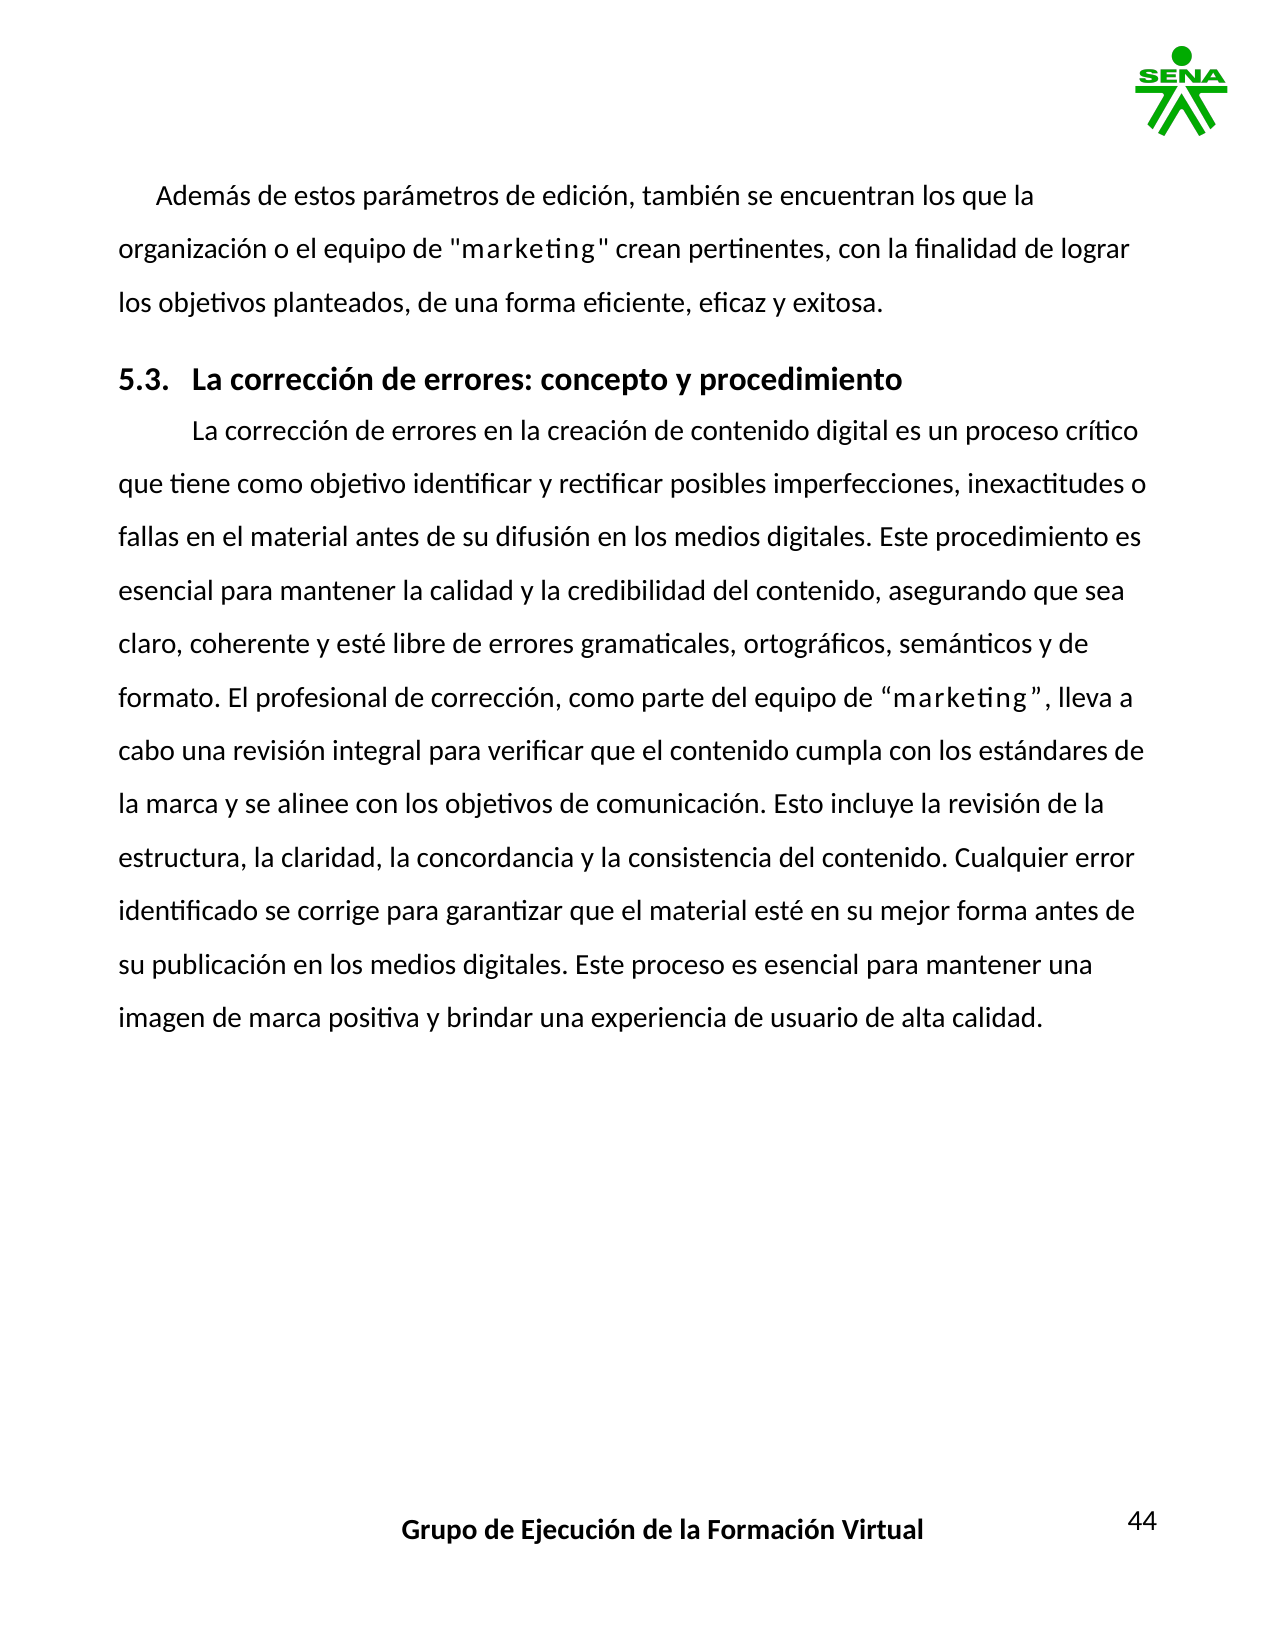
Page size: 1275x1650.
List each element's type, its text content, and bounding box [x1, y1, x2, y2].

text La corrección de errores en la creación de contenido digital es un proceso crítico que tiene como objetivo identificar y rectificar posibles imperfecciones, inexactitudes o fallas en el material antes de su difusión en los medios digitales. Este procedimiento es esencial para mantener la calidad y la credibilidad del contenido, asegurando que sea claro, coherente y esté libre de errores gramaticales, ortográficos, semánticos y de formato. El profesional de corrección, como parte del equipo de “marketing”, lleva a cabo una revisión integral para verificar que el contenido cumpla con los estándares de la marca y se alinee con los objetivos de comunicación. Esto incluye la revisión de la estructura, la claridad, la concordancia y la consistencia del contenido. Cualquier error identificado se corrige para garantizar que el material esté en su mejor forma antes de su publicación en los medios digitales. Este proceso es esencial para mantener una imagen de marca positiva y brindar una experiencia de usuario de alta calidad. [118, 412, 1157, 1035]
picture [1135, 46, 1228, 136]
text Además de estos parámetros de edición, también se encuentran los que la organización o el equipo de "marketing" crean pertinentes, con la finalidad de lograr los objetivos planteados, de una forma eficiente, eficaz y exitosa. [118, 177, 1157, 320]
subtitle La corrección de errores: concepto y procedimiento [118, 358, 1157, 399]
